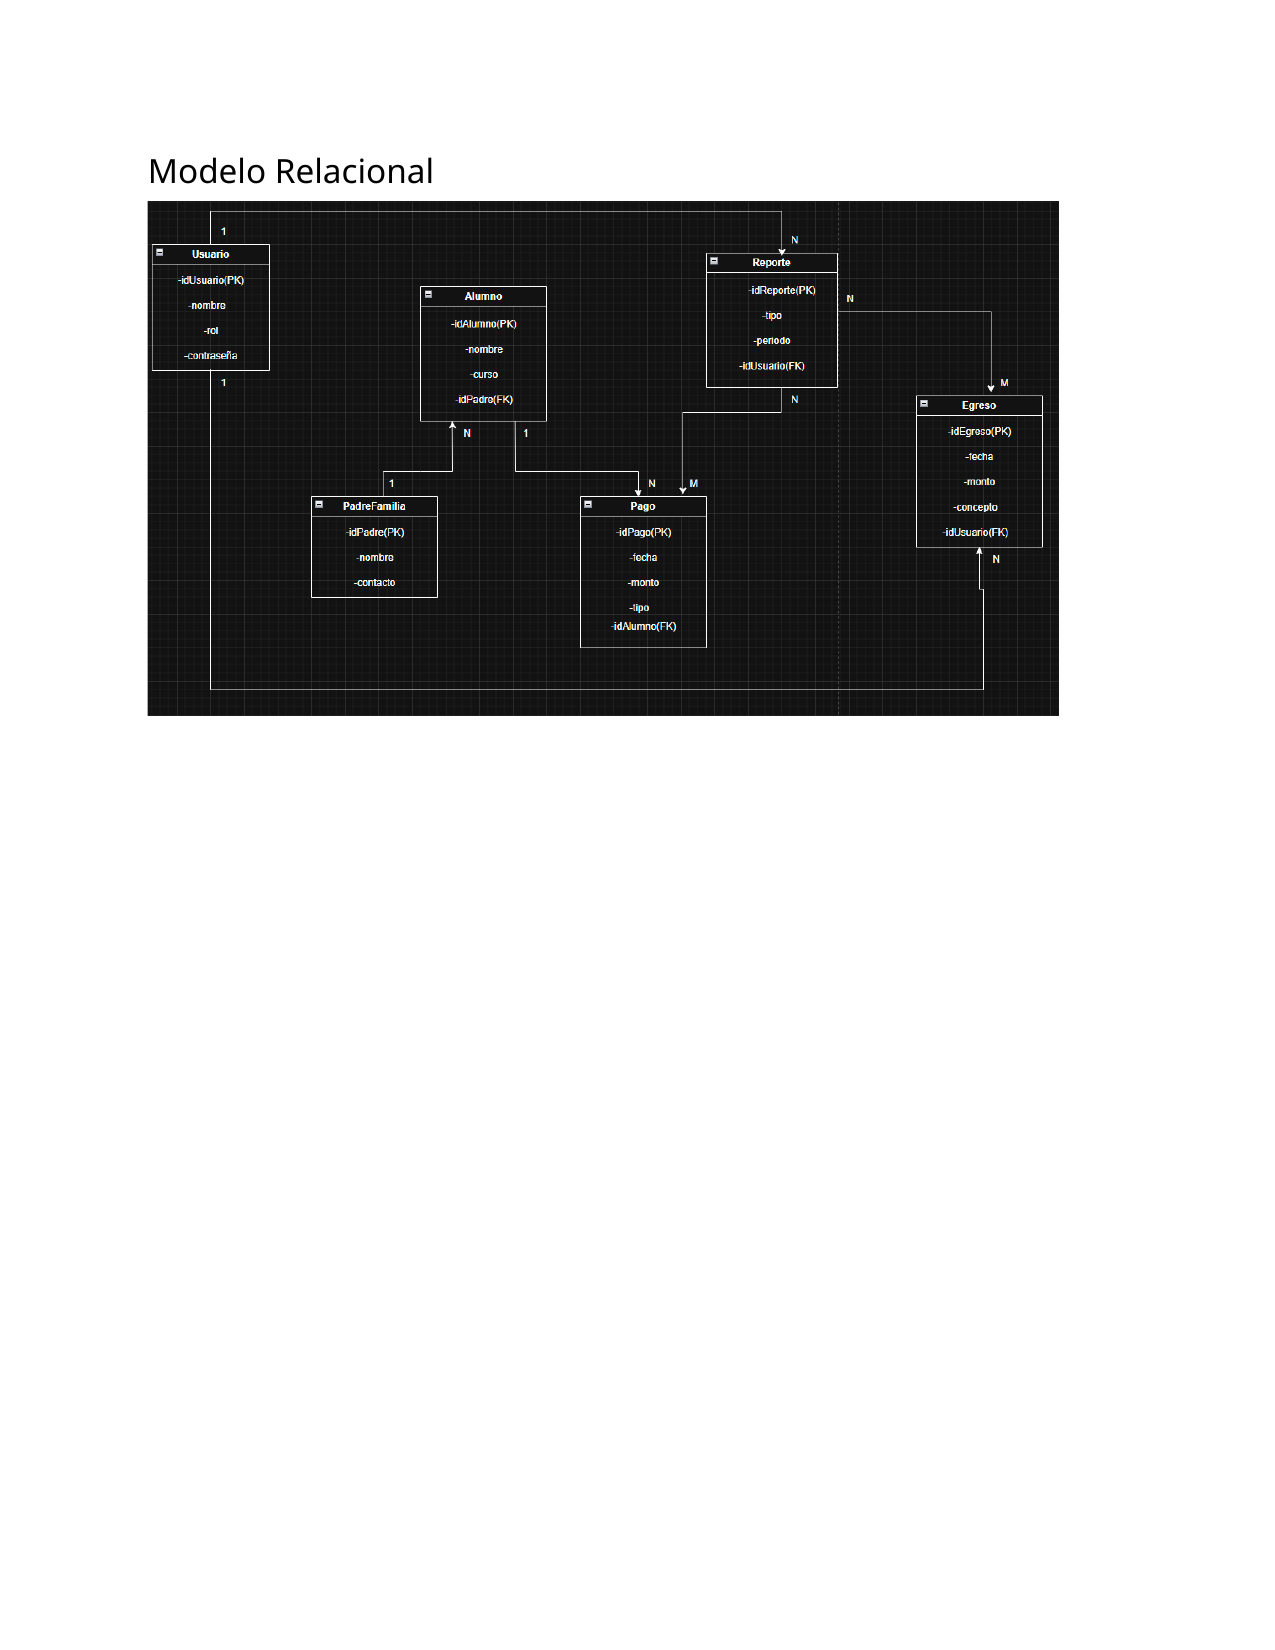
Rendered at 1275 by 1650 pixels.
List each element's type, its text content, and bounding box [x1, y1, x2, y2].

subtitle Modelo Relacional [148, 148, 1127, 193]
picture [147, 201, 1059, 716]
